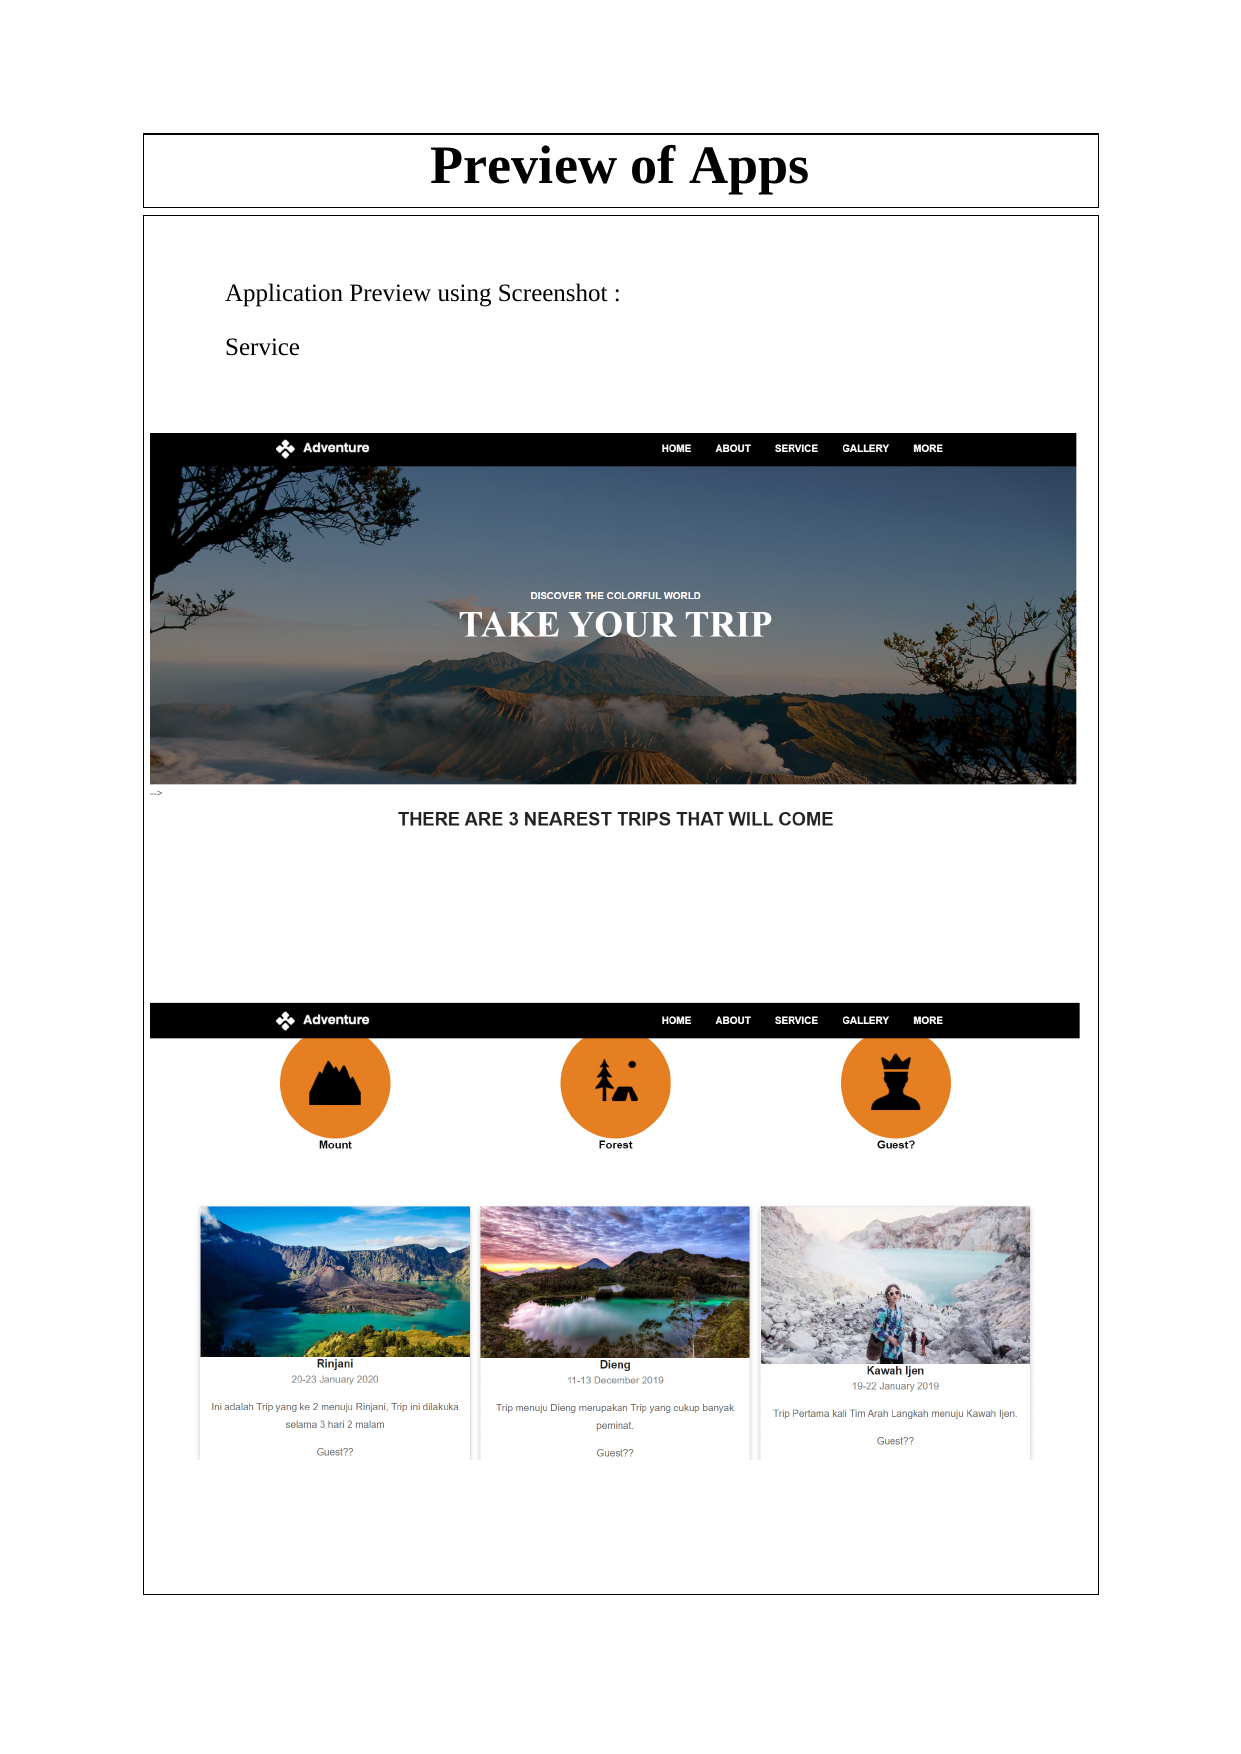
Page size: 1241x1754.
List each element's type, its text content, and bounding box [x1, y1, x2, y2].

text Service [150, 332, 1066, 361]
picture [150, 433, 1077, 890]
text Application Preview using Screenshot : [150, 278, 1066, 307]
text Preview of Apps [150, 133, 1090, 195]
picture [150, 1001, 1080, 1460]
